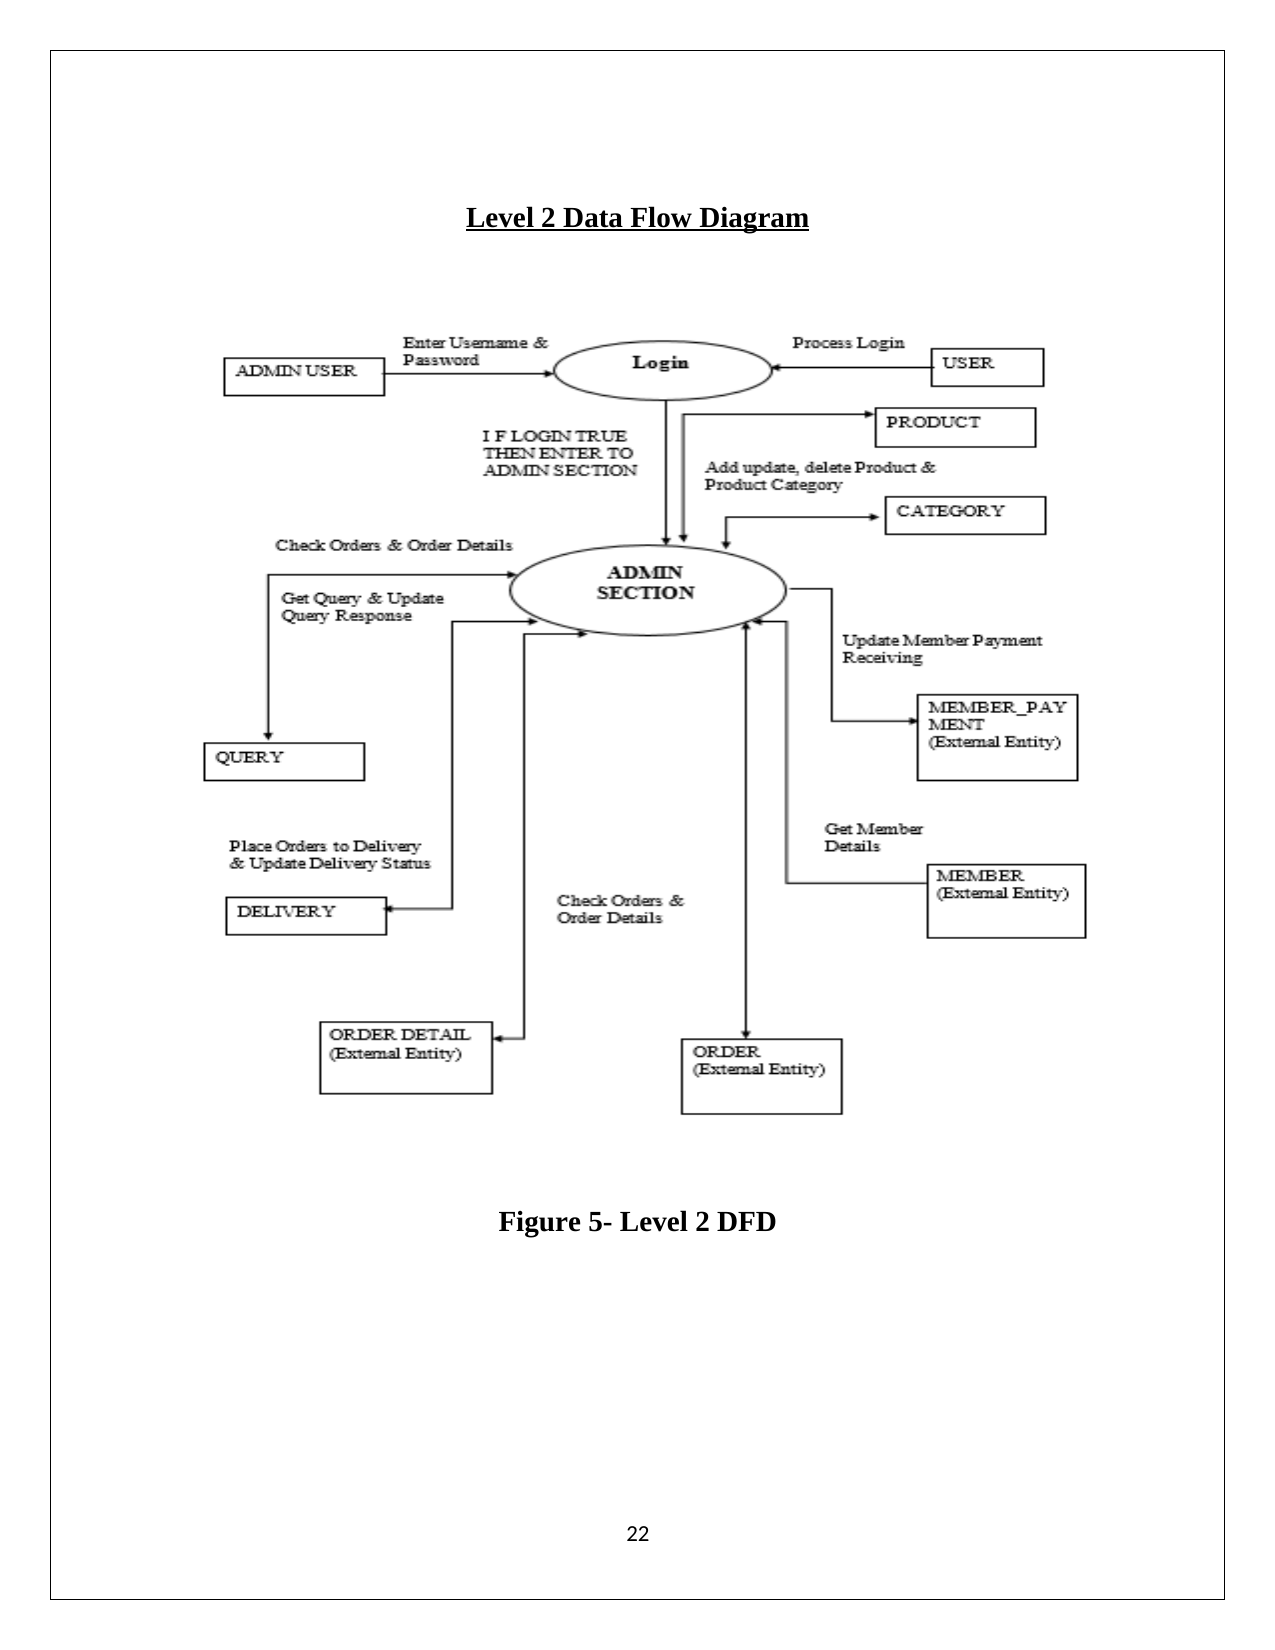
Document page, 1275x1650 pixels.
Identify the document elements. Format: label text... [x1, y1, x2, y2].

picture [166, 301, 1109, 1140]
text Figure 5- Level 2 DFD [150, 1204, 1125, 1238]
text Level 2 Data Flow Diagram [150, 200, 1125, 234]
